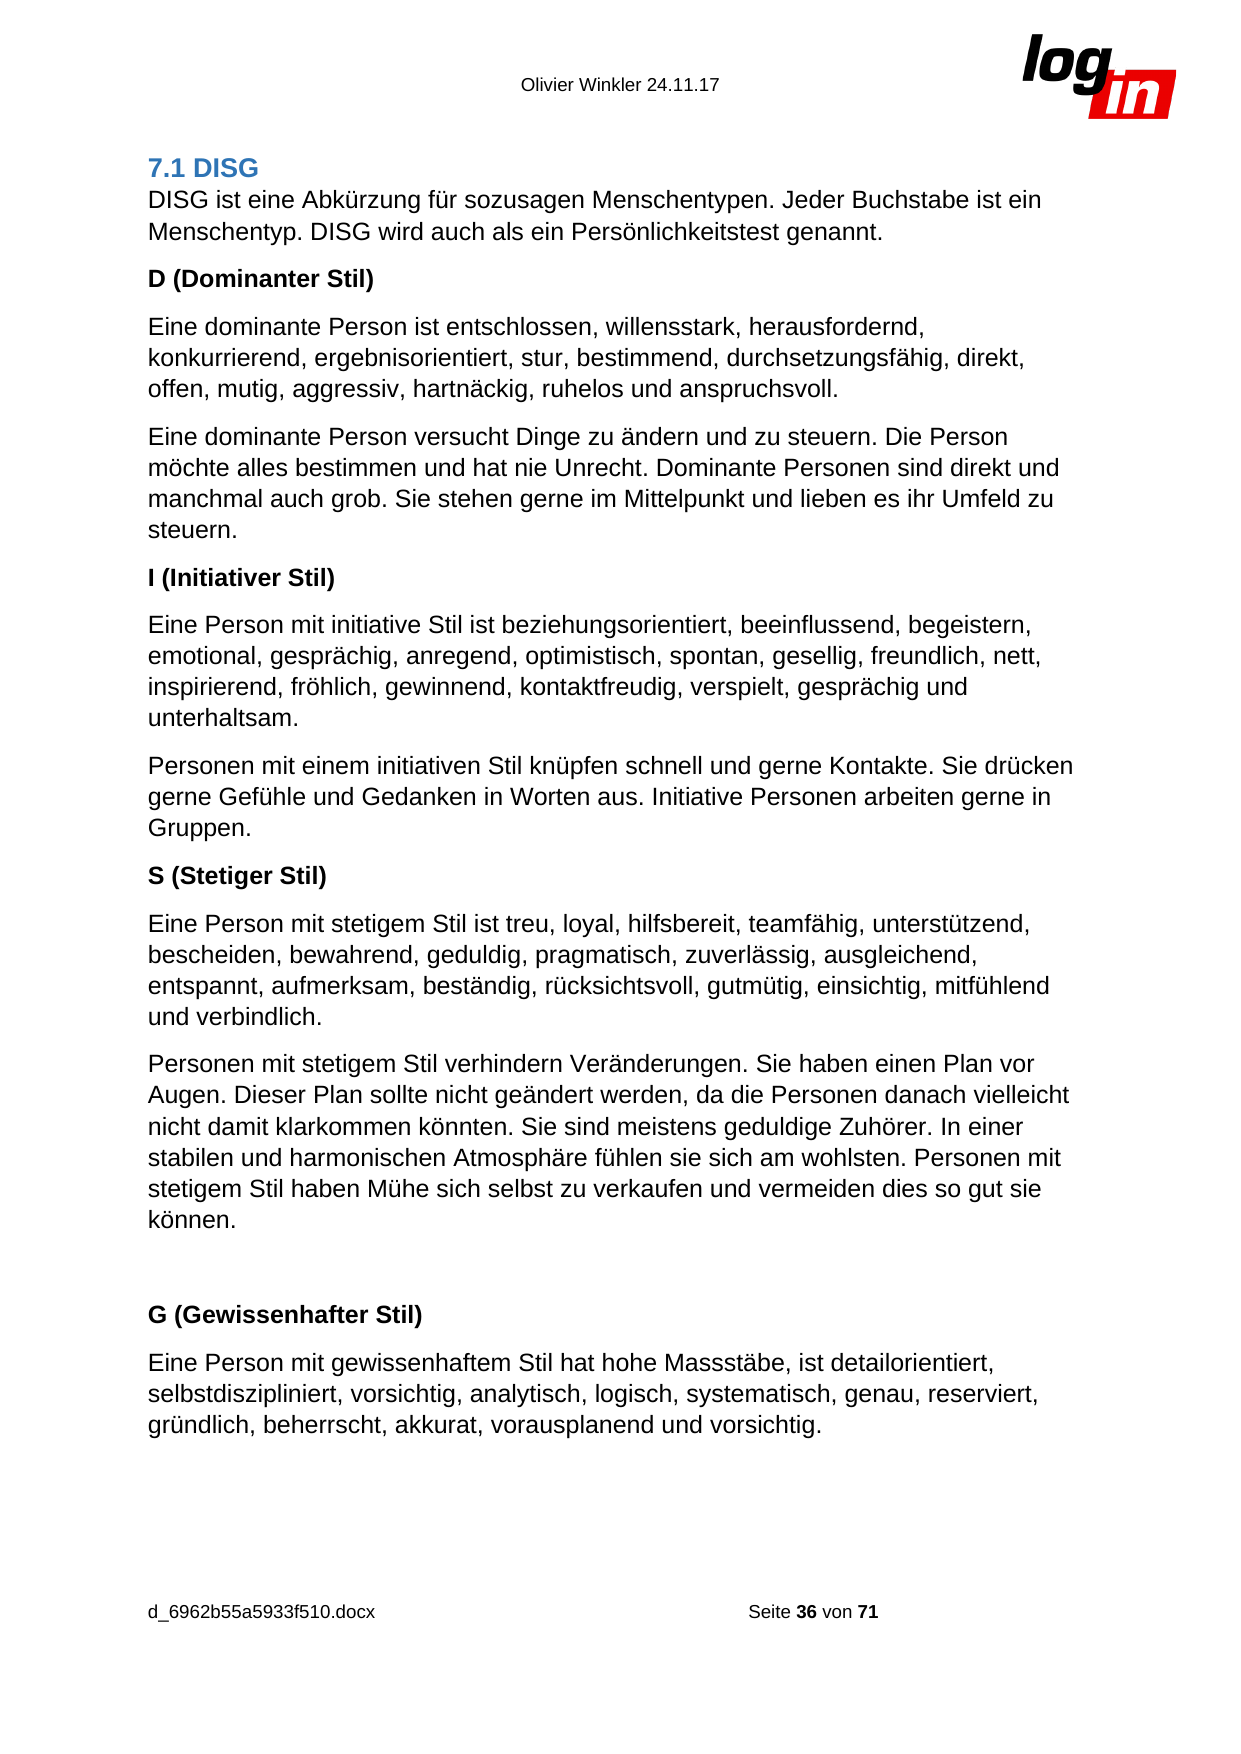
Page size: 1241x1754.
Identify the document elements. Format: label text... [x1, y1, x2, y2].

text DISG ist eine Abkürzung für sozusagen Menschentypen. Jeder Buchstabe ist ein Menschentyp. DISG wird auch als ein Persönlichkeitstest genannt. [148, 186, 1093, 245]
text Eine Person mit initiative Stil ist beziehungsorientiert, beeinflussend, begeistern, emotional, gesprächig, anregend, optimistisch, spontan, gesellig, freundlich, nett, inspirierend, fröhlich, gewinnend, kontaktfreudig, verspielt, gesprächig und unterhaltsam. [148, 610, 1093, 732]
text D (Dominanter Stil) [148, 264, 1093, 293]
text Eine dominante Person versucht Dinge zu ändern und zu steuern. Die Person möchte alles bestimmen und hat nie Unrecht. Dominante Personen sind direkt und manchmal auch grob. Sie stehen gerne im Mittelpunkt und lieben es ihr Umfeld zu steuern. [148, 422, 1093, 544]
text I (Initiativer Stil) [148, 563, 1093, 591]
text Eine Person mit gewissenhaftem Stil hat hohe Massstäbe, ist detailorientiert, selbstdiszipliniert, vorsichtig, analytisch, logisch, systematisch, genau, reserviert, gründlich, beherrscht, akkurat, vorausplanend und vorsichtig. [148, 1348, 1093, 1439]
text Eine Person mit stetigem Stil ist treu, loyal, hilfsbereit, teamfähig, unterstützend, bescheiden, bewahrend, geduldig, pragmatisch, zuverlässig, ausgleichend, entspannt, aufmerksam, beständig, rücksichtsvoll, gutmütig, einsichtig, mitfühlend und verbindlich. [148, 909, 1093, 1031]
text G (Gewissenhafter Stil) [148, 1300, 1093, 1329]
text S (Stetiger Stil) [148, 861, 1093, 890]
text Eine dominante Person ist entschlossen, willensstark, herausfordernd, konkurrierend, ergebnisorientiert, stur, bestimmend, durchsetzungsfähig, direkt, offen, mutig, aggressiv, hartnäckig, ruhelos und anspruchsvoll. [148, 312, 1093, 403]
text Personen mit einem initiativen Stil knüpfen schnell und gerne Kontakte. Sie drücken gerne Gefühle und Gedanken in Worten aus. Initiative Personen arbeiten gerne in Gruppen. [148, 751, 1093, 842]
text Personen mit stetigem Stil verhindern Veränderungen. Sie haben einen Plan vor Augen. Dieser Plan sollte nicht geändert werden, da die Personen danach vielleicht nicht damit klarkommen könnten. Sie sind meistens geduldige Zuhörer. In einer stabilen und harmonischen Atmosphäre fühlen sie sich am wohlsten. Personen mit stetigem Stil haben Mühe sich selbst zu verkaufen und vermeiden dies so gut sie können. [148, 1049, 1093, 1233]
picture [1022, 34, 1177, 119]
subtitle 7.1 DISG [148, 152, 1093, 183]
